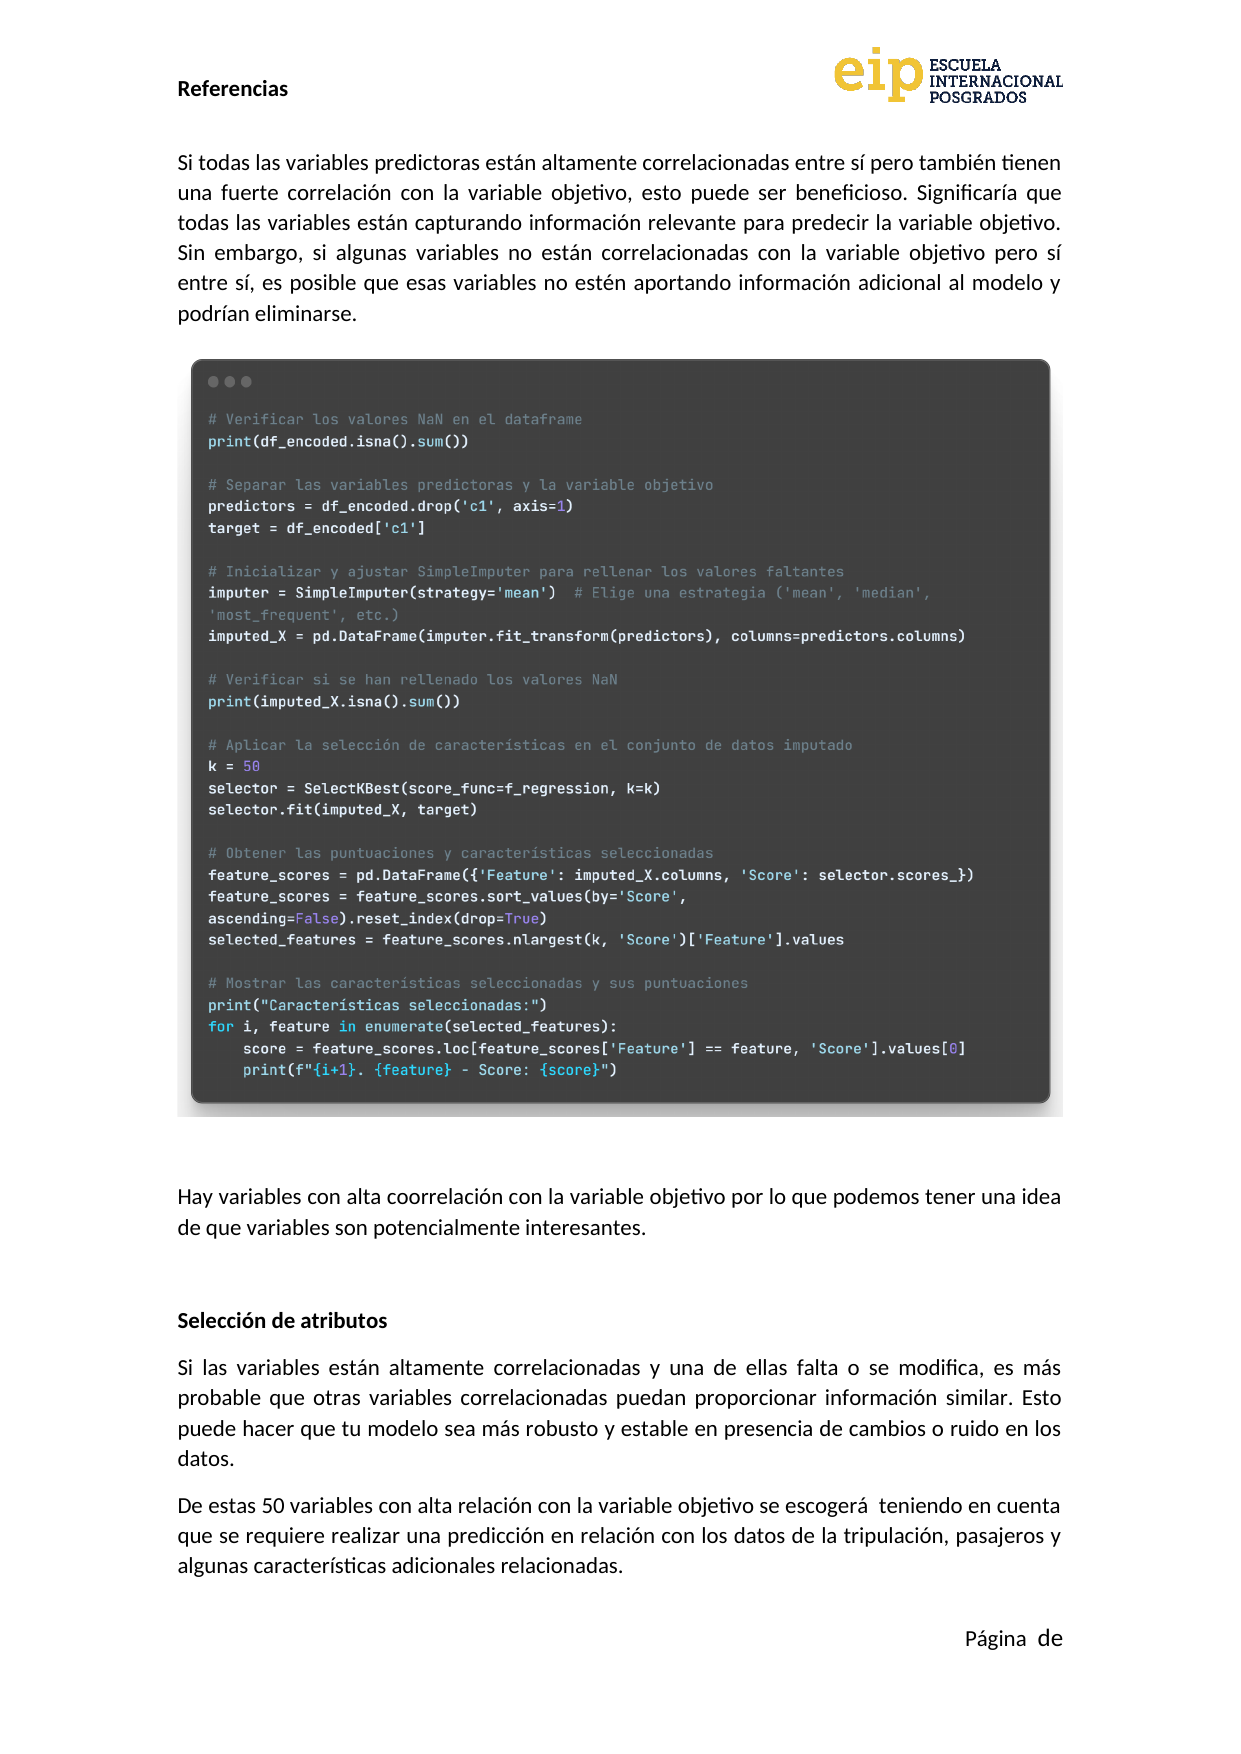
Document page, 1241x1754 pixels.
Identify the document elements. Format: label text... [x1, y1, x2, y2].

text Si todas las variables predictoras están altamente correlacionadas entre sí pero también tienen una fuerte correlación con la variable objetivo, esto puede ser beneficioso. Significaría que todas las variables están capturando información relevante para predecir la variable objetivo. Sin embargo, si algunas variables no están correlacionadas con la variable objetivo pero sí entre sí, es posible que esas variables no estén aportando información adicional al modelo y podrían eliminarse. [177, 148, 1063, 327]
text Selección de atributos [177, 1306, 1063, 1334]
text Si las variables están altamente correlacionadas y una de ellas falta o se modifica, es más probable que otras variables correlacionadas puedan proporcionar información similar. Esto puede hacer que tu modelo sea más robusto y estable en presencia de cambios o ruido en los datos. [177, 1353, 1063, 1472]
picture [834, 47, 1063, 103]
picture [177, 345, 1063, 1117]
text Hay variables con alta coorrelación con la variable objetivo por lo que podemos tener una idea de que variables son potencialmente interesantes. [177, 1182, 1063, 1241]
text De estas 50 variables con alta relación con la variable objetivo se escogerá teniendo en cuenta que se requiere realizar una predicción en relación con los datos de la tripulación, pasajeros y algunas características adicionales relacionadas. [177, 1491, 1063, 1579]
